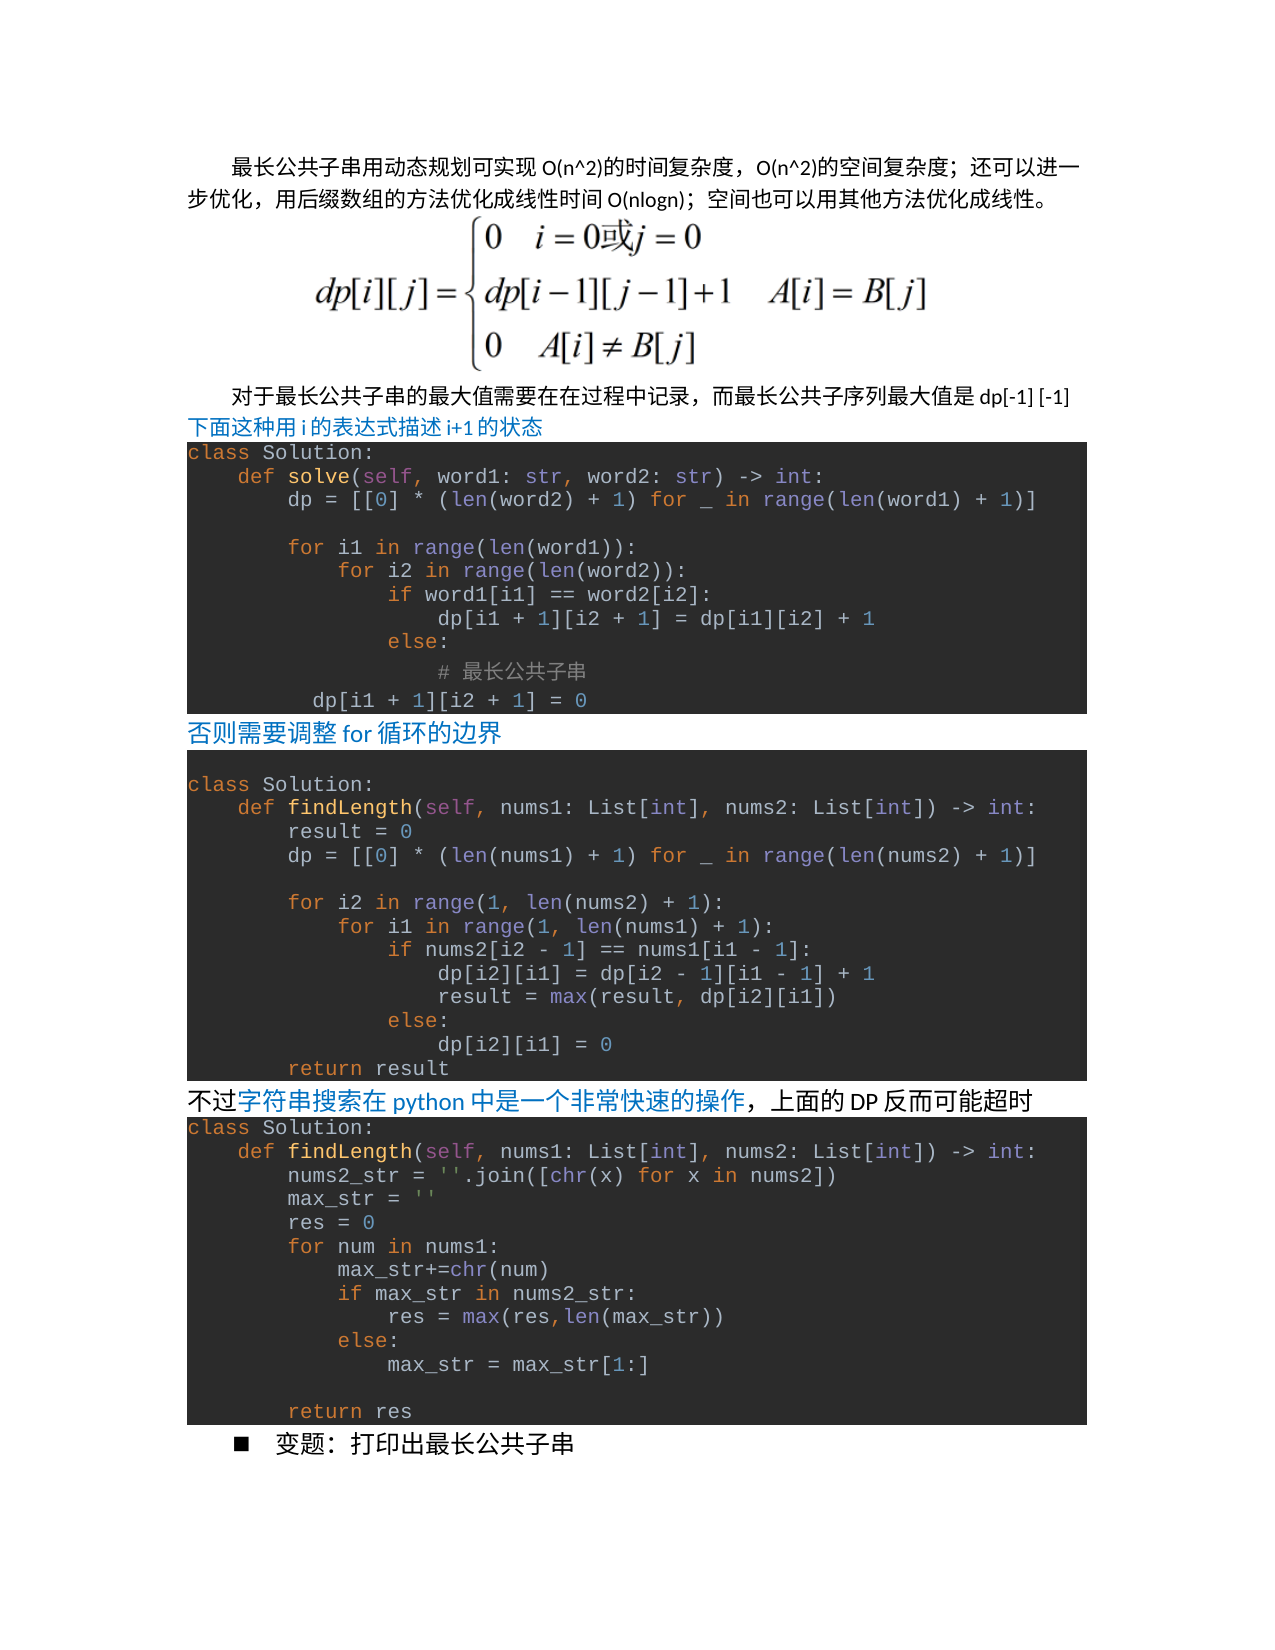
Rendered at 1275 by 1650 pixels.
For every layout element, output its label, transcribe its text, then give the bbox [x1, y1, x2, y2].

text 不过字符串搜索在python中是一个非常快速的操作，上面的DP反而可能超时 [187, 1081, 1087, 1117]
text 对于最长公共子串的最大值需要在在过程中记录，而最长公共子序列最大值是dp[-1] [-1] [187, 379, 1087, 410]
text 否则需要调整for循环的边界 [187, 714, 1087, 750]
list 变题：打印出最长公共子串 [232, 1425, 1087, 1461]
text class Solution: def findLength(self, nums1: List[int], nums2: List[int]) -> int: result = 0 dp = [[0] * (len(nums1) + 1) for _ in range(len(nums2) + 1)] for i2 in range(1, len(nums2) + 1): for i1 in range(1, len(nums1) + 1): if nums2[i2 - 1] == nums1[i1 - 1]: dp[i2][i1] = dp[i2 - 1][i1 - 1] + 1 result = max(result, dp[i2][i1]) else: dp[i2][i1] = 0 return result [187, 750, 1087, 1081]
text class Solution: def findLength(self, nums1: List[int], nums2: List[int]) -> int: nums2_str = ''.join([chr(x) for x in nums2]) max_str = '' res = 0 for num in nums1: max_str+=chr(num) if max_str in nums2_str: res = max(res,len(max_str)) else: max_str = max_str[1:] return res [187, 1117, 1087, 1425]
text class Solution: def solve(self, word1: str, word2: str) -> int: dp = [[0] * (len(word2) + 1) for _ in range(len(word1) + 1)] for i1 in range(len(word1)): for i2 in range(len(word2)): if word1[i1] == word2[i2]: dp[i1 + 1][i2 + 1] = dp[i1][i2] + 1 else: # 最长公共子串 dp[i1 + 1][i2 + 1] = 0 [187, 442, 1087, 714]
text 最长公共子串用动态规划可实现O(n^2)的时间复杂度，O(n^2)的空间复杂度；还可以进一步优化，用后缀数组的方法优化成线性时间O(nlogn)；空间也可以用其他方法优化成线性。 [187, 150, 1087, 213]
text 下面这种用i的表达式描述i+1的状态 [187, 410, 1087, 442]
picture [312, 213, 963, 379]
